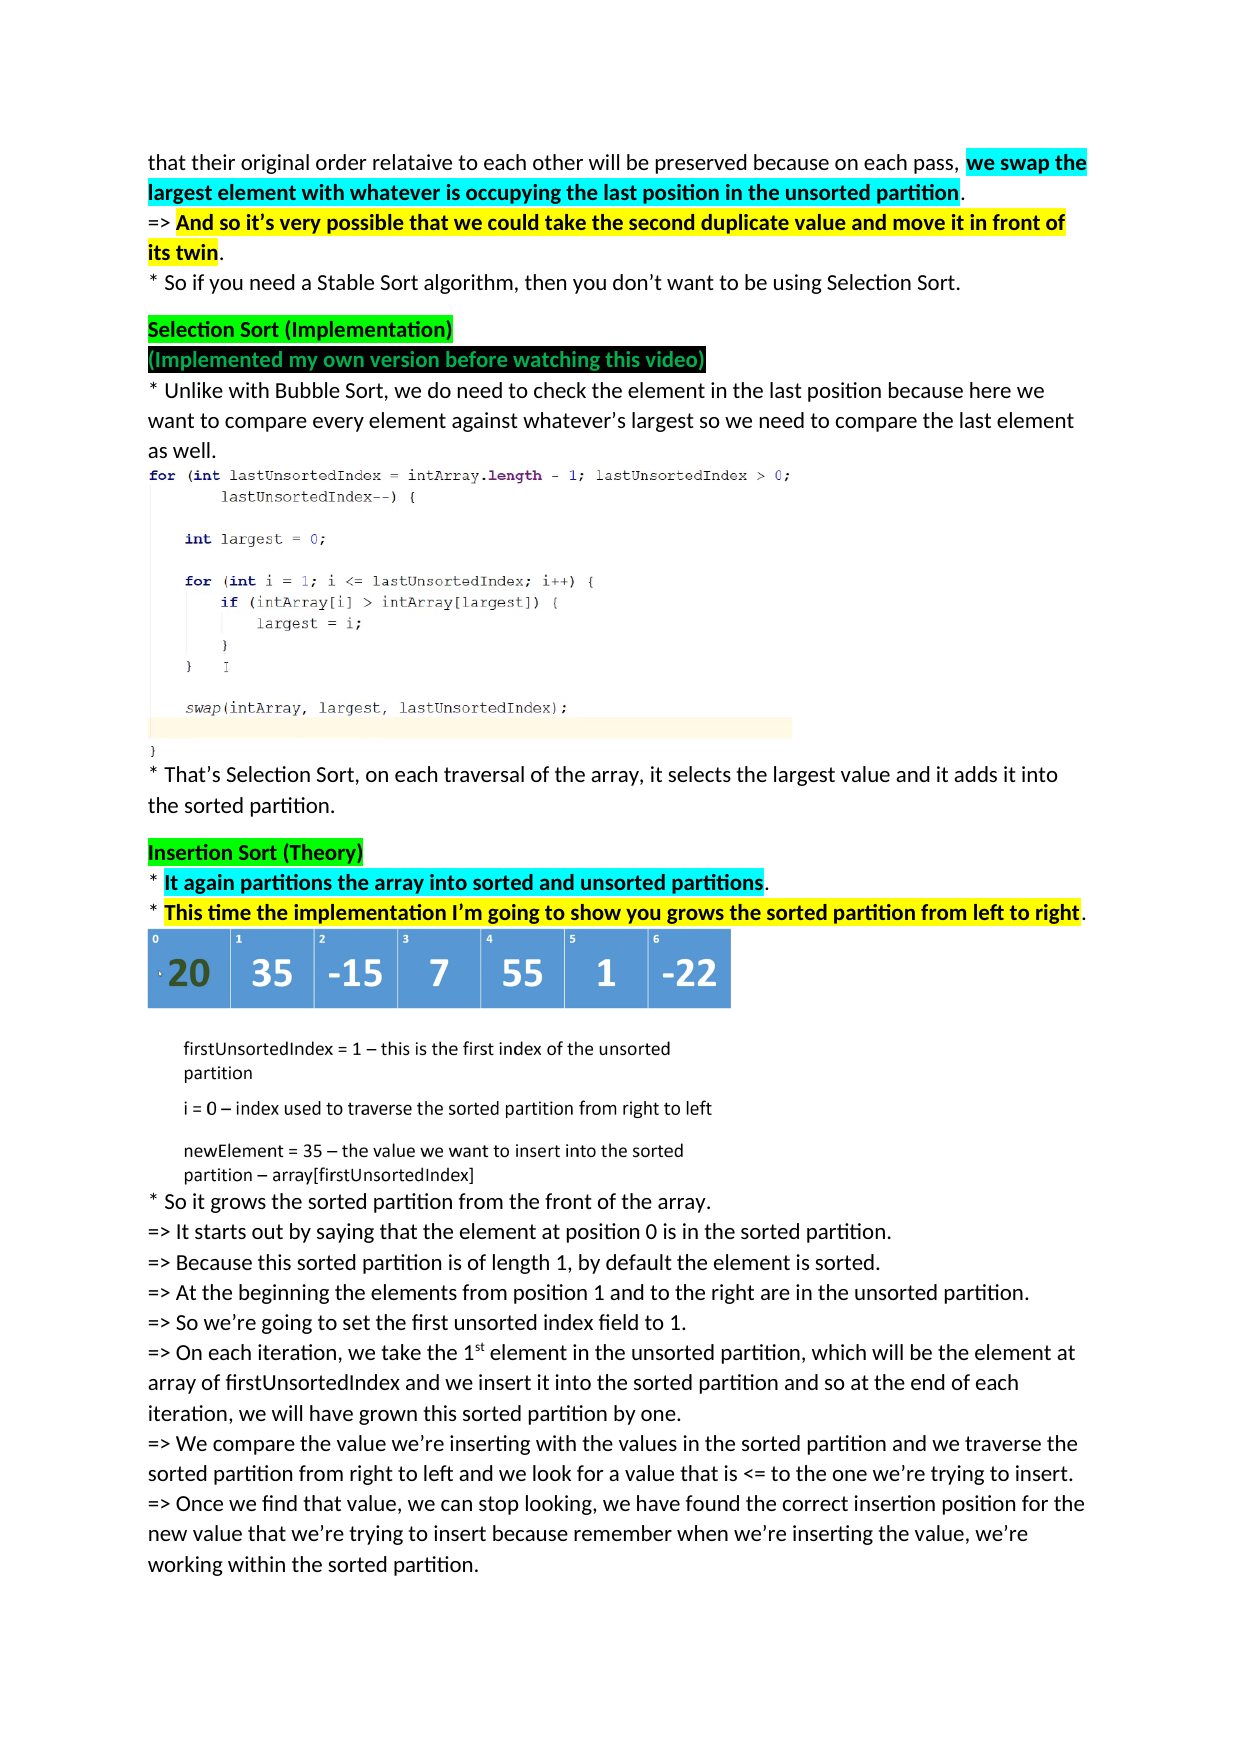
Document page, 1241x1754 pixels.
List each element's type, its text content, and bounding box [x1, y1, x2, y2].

picture [147, 466, 792, 759]
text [148, 838, 1093, 1578]
picture [147, 928, 731, 1186]
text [148, 148, 1093, 296]
